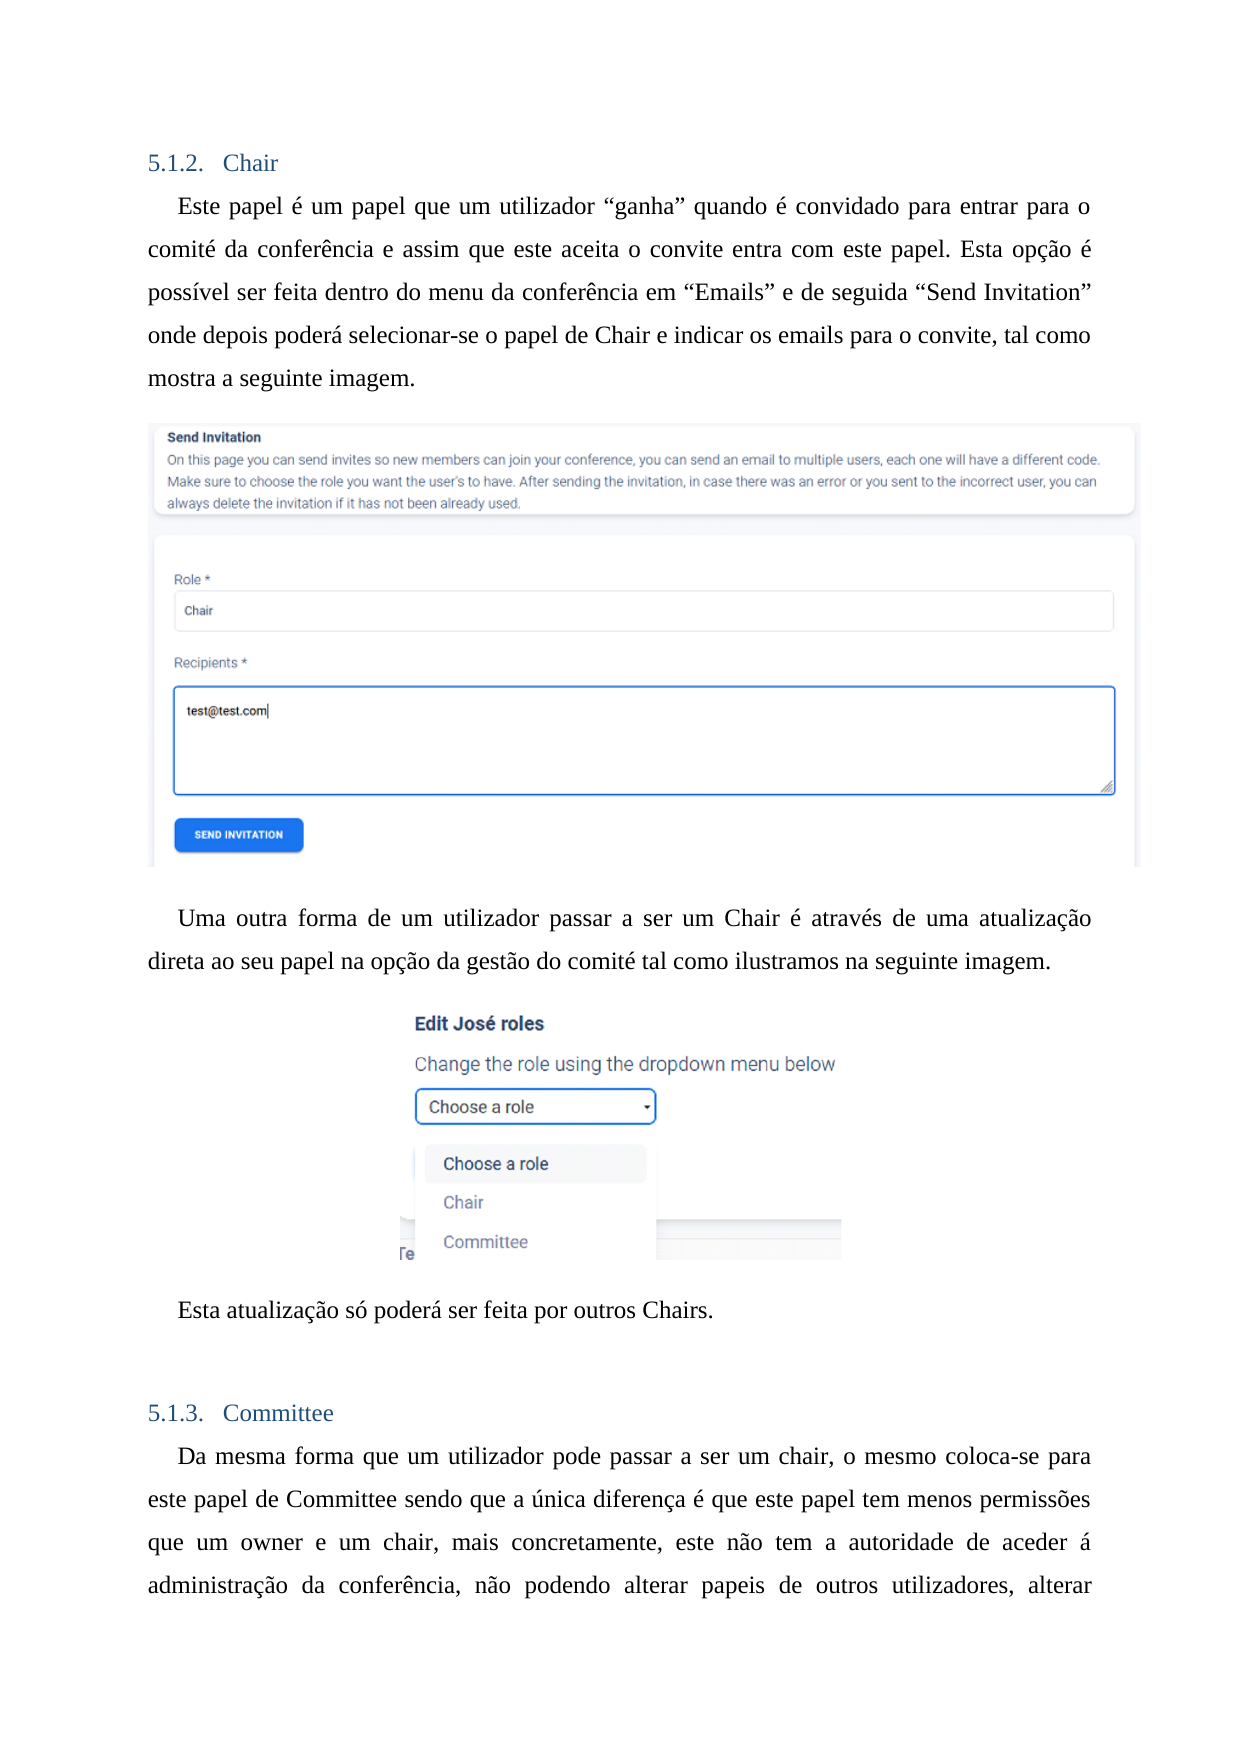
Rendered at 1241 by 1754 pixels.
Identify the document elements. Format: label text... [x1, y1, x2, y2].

picture [398, 1005, 842, 1264]
picture [147, 423, 1141, 872]
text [148, 1441, 1092, 1599]
text Este papel é um papel que um utilizador “ganha” quando é convidado para entrar para o comité da conferência e assim que este aceita o convite entra com este papel. Esta opção é possível ser feita dentro do menu da conferência em “Emails” e de seguida “Send Invitation” onde depois poderá selecionar-se o papel de Chair e indicar os emails para o convite, tal como mostra a seguinte imagem. [148, 191, 1092, 392]
text Esta atualização só poderá ser feita por outros Chairs. [148, 1295, 1092, 1323]
text Uma outra forma de um utilizador passar a ser um Chair é através de uma atualização direta ao seu papel na opção da gestão do comité tal como ilustramos na seguinte imagem. [148, 903, 1092, 974]
subtitle Chair [148, 148, 1092, 176]
subtitle Committee [148, 1398, 1092, 1426]
